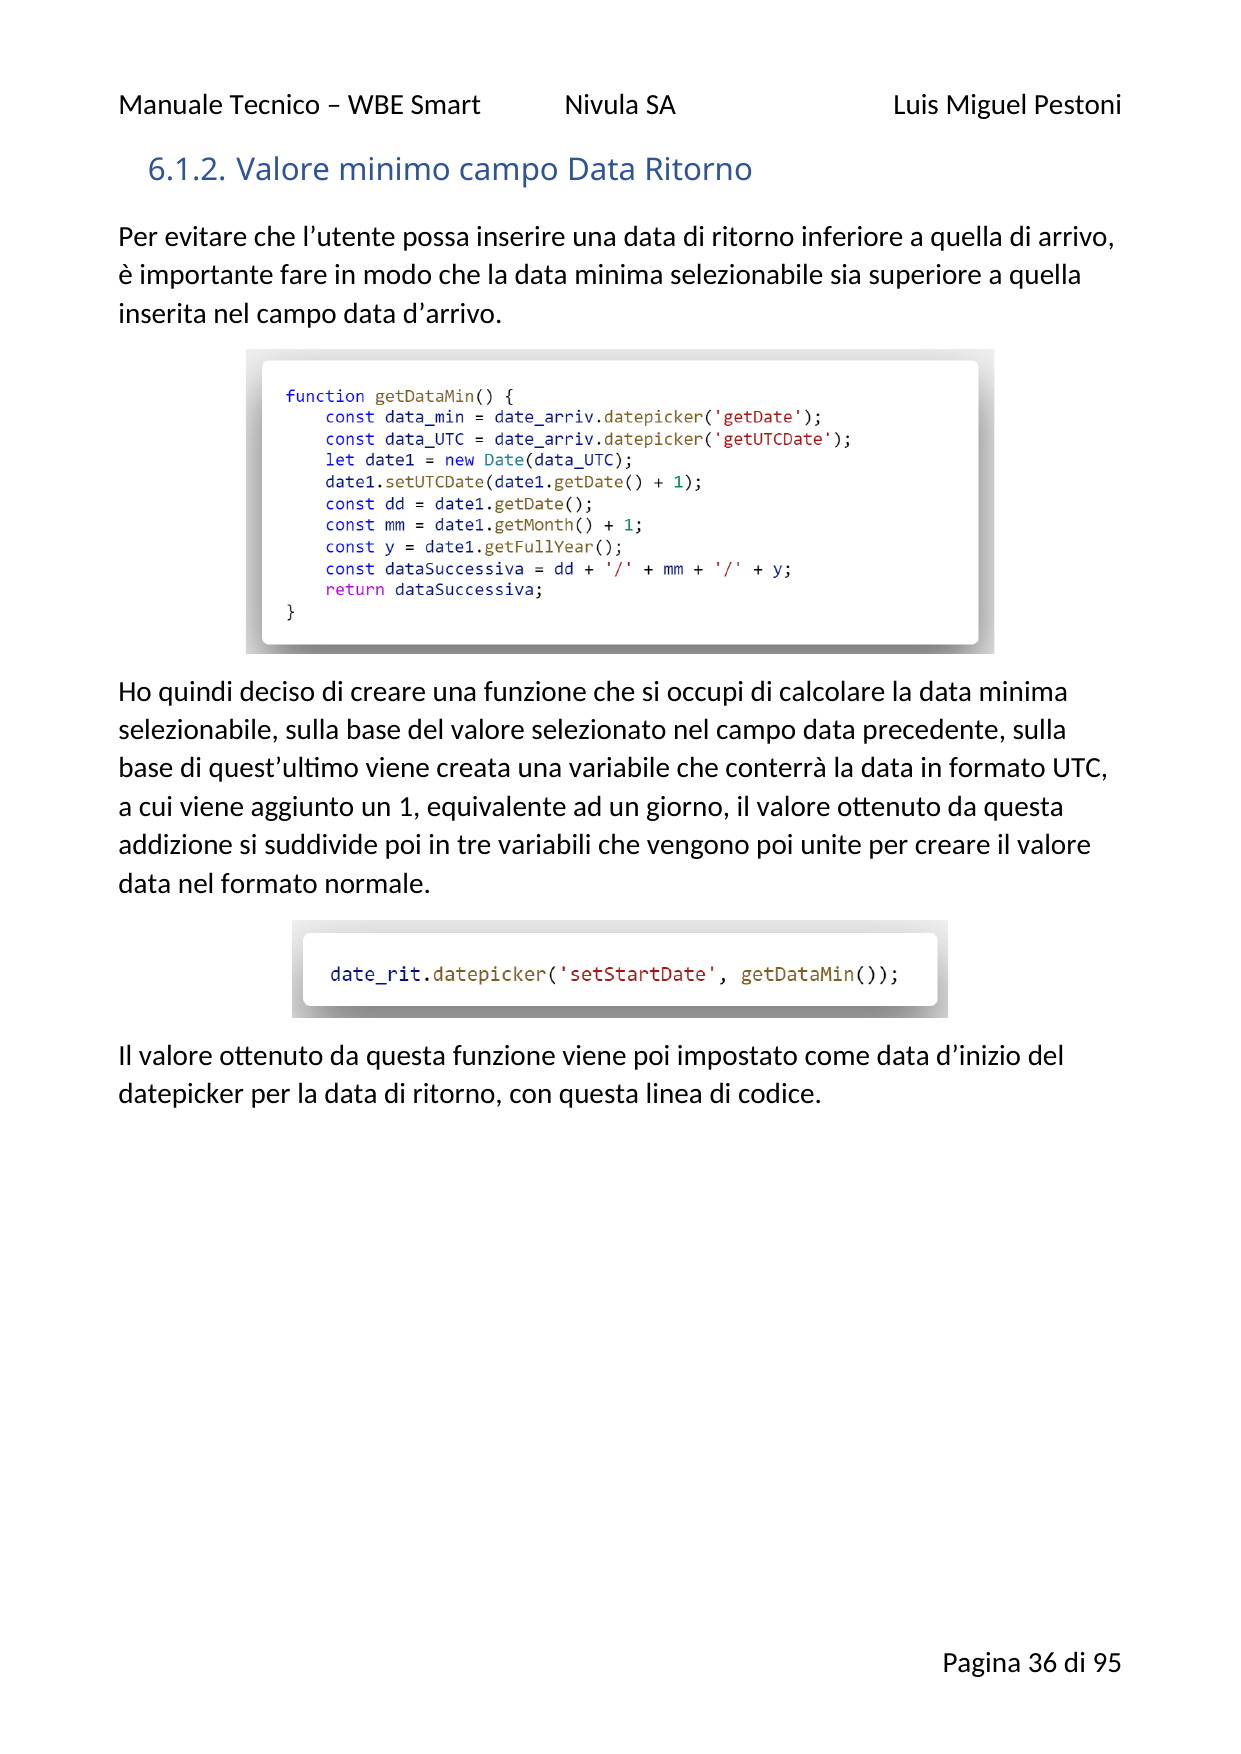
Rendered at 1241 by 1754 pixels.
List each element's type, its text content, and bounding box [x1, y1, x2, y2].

text Il valore ottenuto da questa funzione viene poi impostato come data d’inizio del datepicker per la data di ritorno, con questa linea di codice. [118, 1037, 1122, 1111]
picture [245, 349, 995, 654]
subtitle Valore minimo campo Data Ritorno [148, 147, 1122, 189]
picture [292, 920, 949, 1018]
text Ho quindi deciso di creare una funzione che si occupi di calcolare la data minima selezionabile, sulla base del valore selezionato nel campo data precedente, sulla base di quest’ultimo viene creata una variabile che conterrà la data in formato UTC, a cui viene aggiunto un 1, equivalente ad un giorno, il valore ottenuto da questa addizione si suddivide poi in tre variabili che vengono poi unite per creare il valore data nel formato normale. [118, 673, 1122, 900]
text Per evitare che l’utente possa inserire una data di ritorno inferiore a quella di arrivo, è importante fare in modo che la data minima selezionabile sia superiore a quella inserita nel campo data d’arrivo. [118, 218, 1122, 330]
